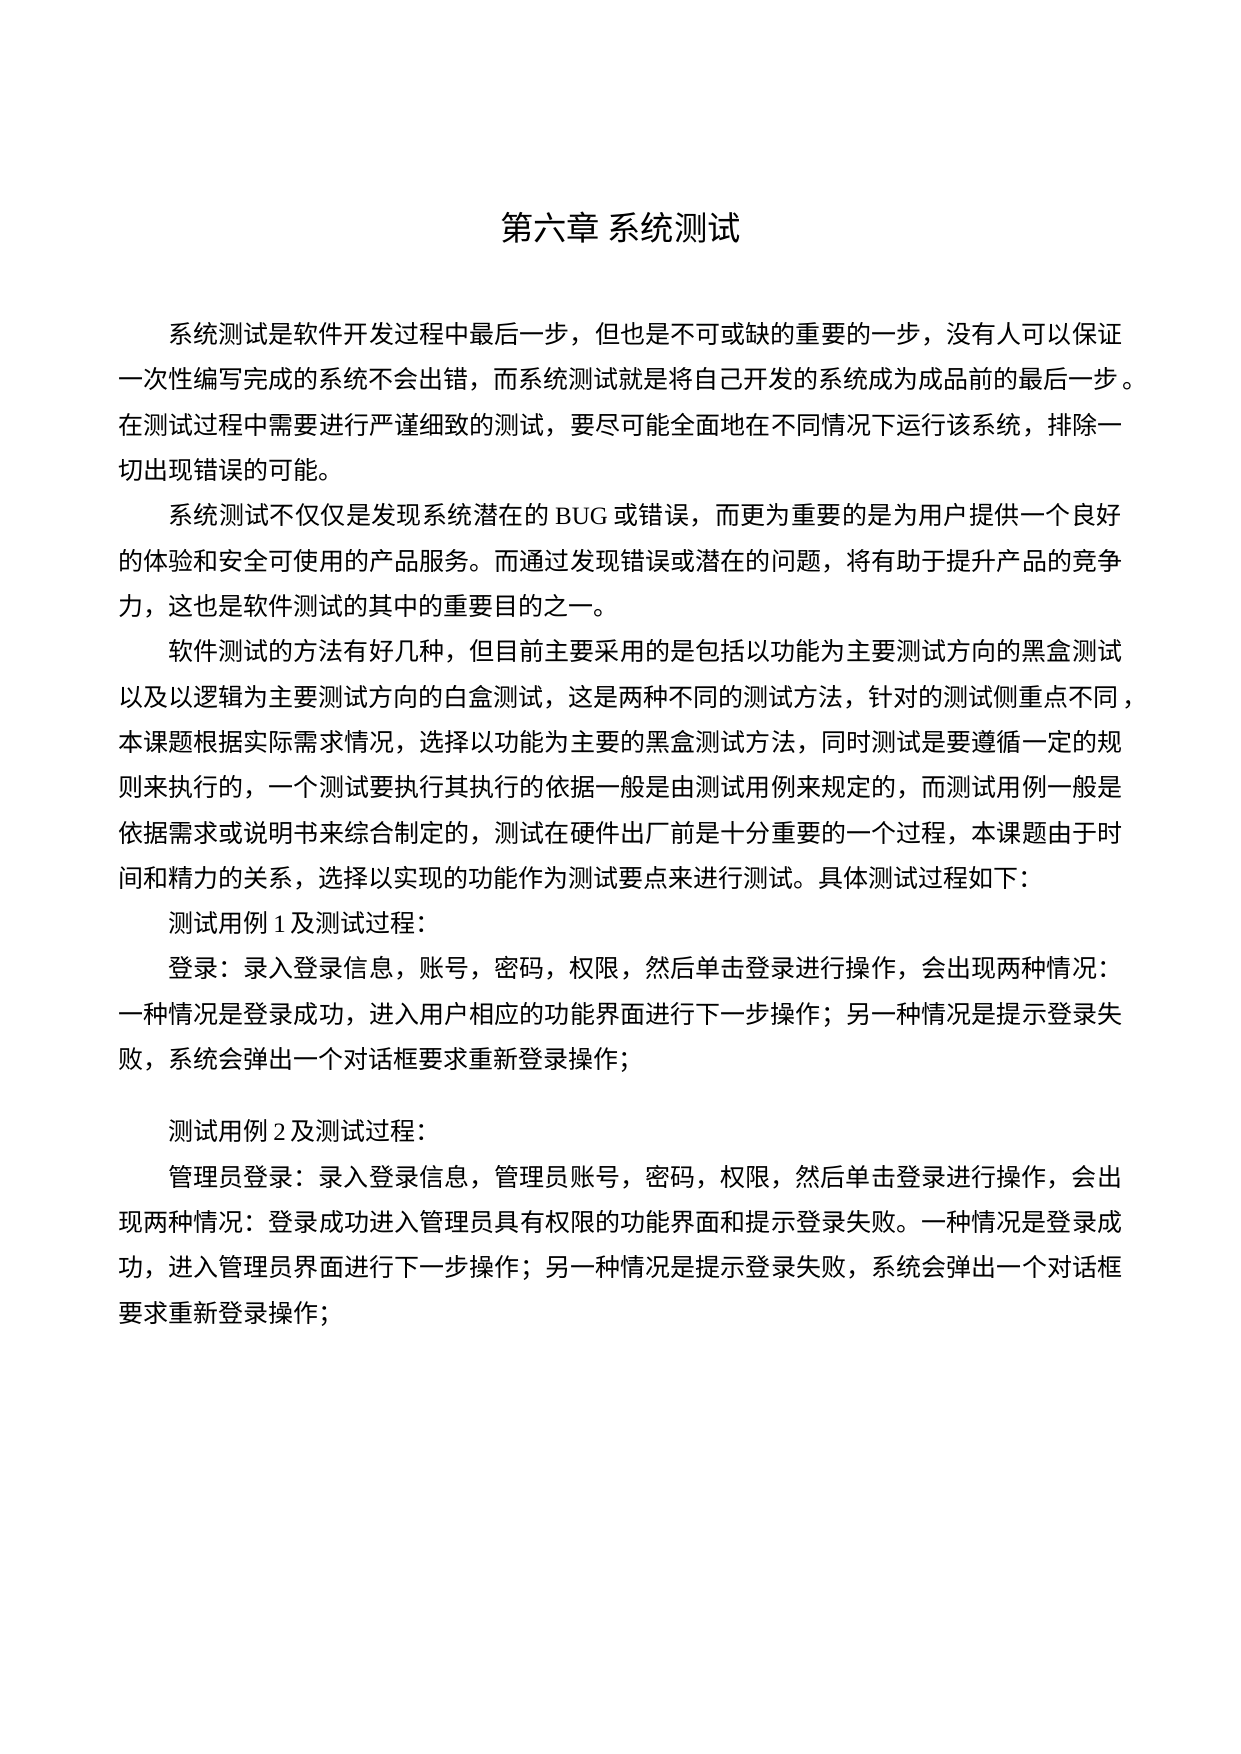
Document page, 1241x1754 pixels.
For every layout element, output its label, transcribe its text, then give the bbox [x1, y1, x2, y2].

text 软件测试的方法有好几种，但目前主要采用的是包括以功能为主要测试方向的黑盒测试以及以逻辑为主要测试方向的白盒测试，这是两种不同的测试方法，针对的测试侧重点不同，本课题根据实际需求情况，选择以功能为主要的黑盒测试方法，同时测试是要遵循一定的规则来执行的，一个测试要执行其执行的依据一般是由测试用例来规定的，而测试用例一般是依据需求或说明书来综合制定的，测试在硬件出厂前是十分重要的一个过程，本课题由于时间和精力的关系，选择以实现的功能作为测试要点来进行测试。具体测试过程如下： [118, 632, 1122, 894]
text 系统测试是软件开发过程中最后一步，但也是不可或缺的重要的一步，没有人可以保证一次性编写完成的系统不会出错，而系统测试就是将自己开发的系统成为成品前的最后一步。在测试过程中需要进行严谨细致的测试，要尽可能全面地在不同情况下运行该系统，排除一切出现错误的可能。 [118, 314, 1122, 487]
text 管理员登录：录入登录信息，管理员账号，密码，权限，然后单击登录进行操作，会出现两种情况：登录成功进入管理员具有权限的功能界面和提示登录失败。一种情况是登录成功，进入管理员界面进行下一步操作；另一种情况是提示登录失败，系统会弹出一个对话框要求重新登录操作； [118, 1157, 1122, 1329]
subtitle 第六章 系统测试 [118, 193, 1122, 258]
text 登录：录入登录信息，账号，密码，权限，然后单击登录进行操作，会出现两种情况：一种情况是登录成功，进入用户相应的功能界面进行下一步操作；另一种情况是提示登录失败，系统会弹出一个对话框要求重新登录操作； [118, 949, 1122, 1076]
text 测试用例1及测试过程： [118, 904, 1122, 940]
text 系统测试不仅仅是发现系统潜在的BUG或错误，而更为重要的是为用户提供一个良好的体验和安全可使用的产品服务。而通过发现错误或潜在的问题，将有助于提升产品的竞争力，这也是软件测试的其中的重要目的之一。 [118, 496, 1122, 623]
text 测试用例2及测试过程： [118, 1112, 1122, 1148]
